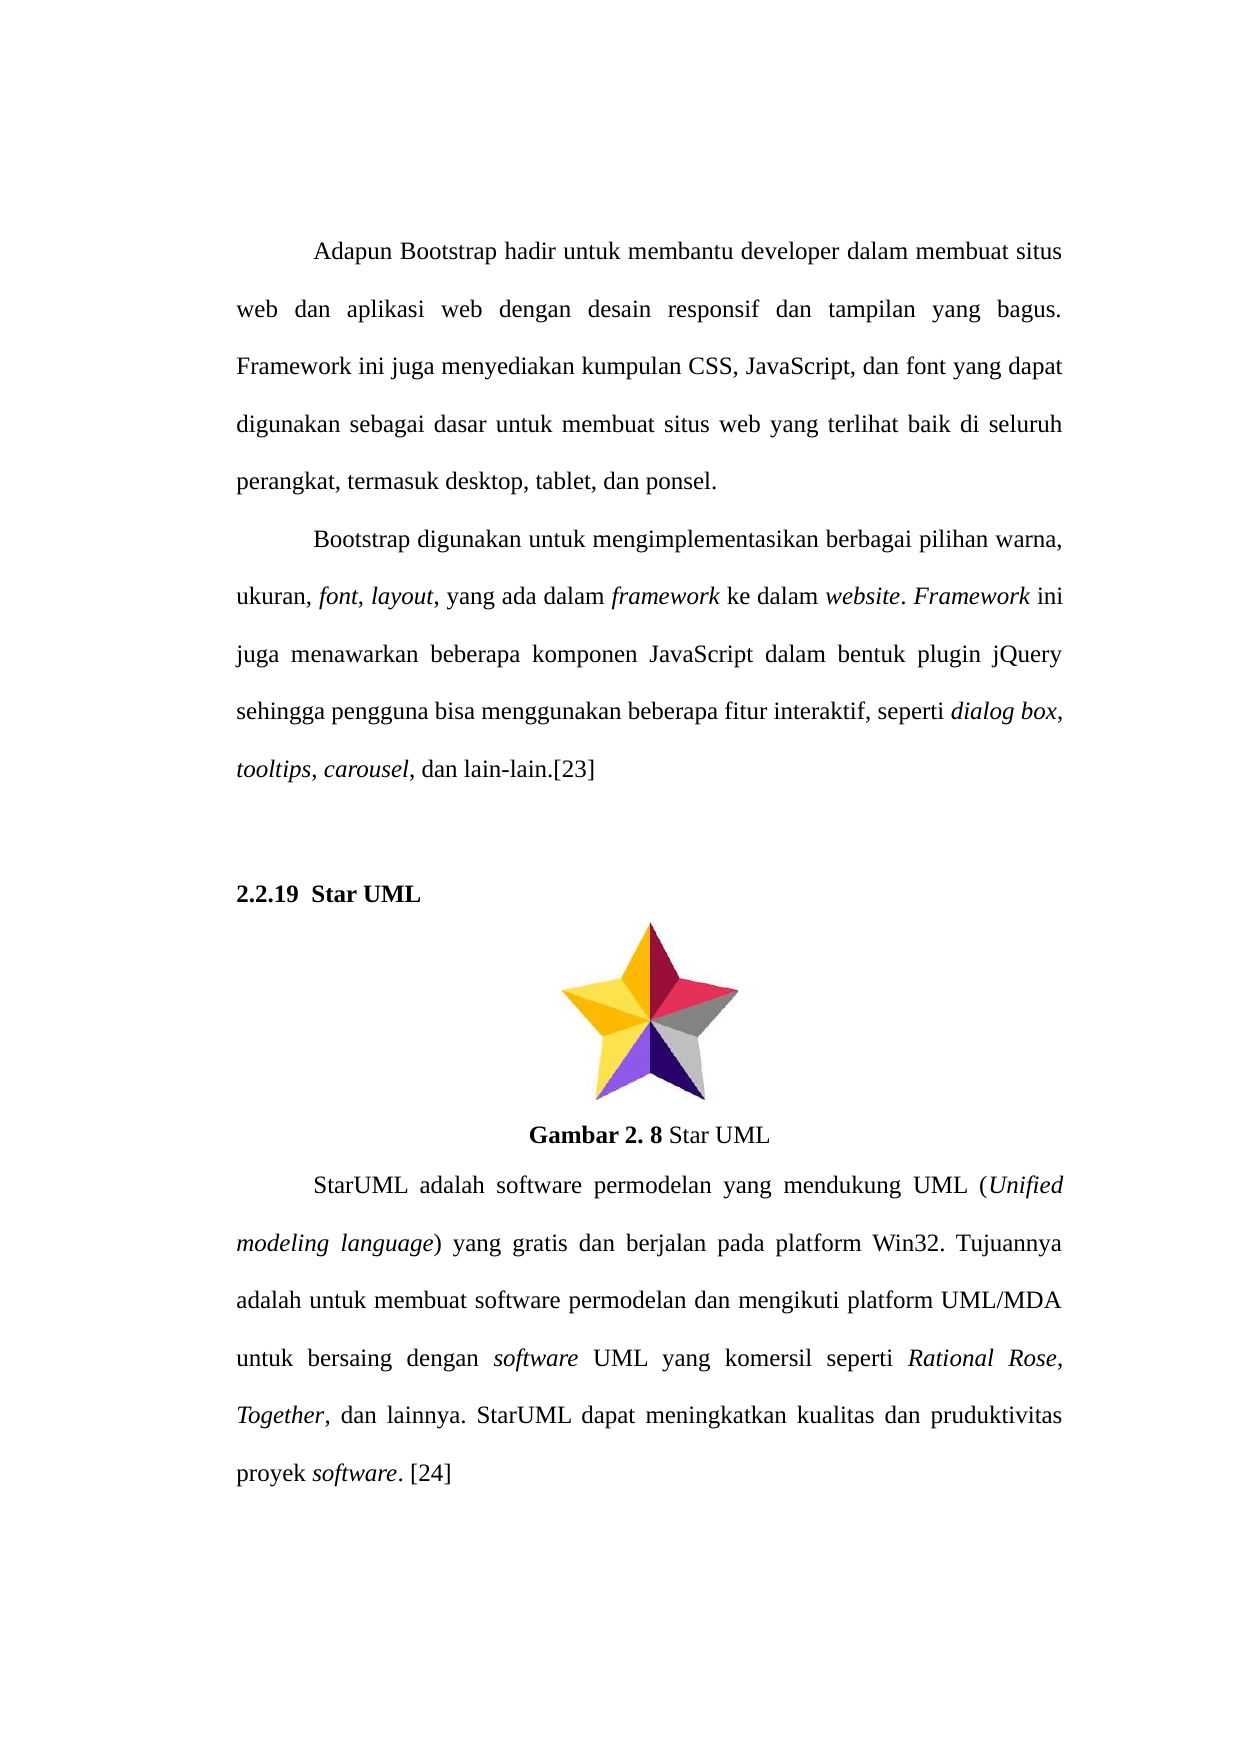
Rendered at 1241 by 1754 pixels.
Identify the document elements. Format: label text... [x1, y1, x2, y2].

text Bootstrap digunakan untuk mengimplementasikan berbagai pilihan warna, ukuran, font, layout, yang ada dalam framework ke dalam website. Framework ini juga menawarkan beberapa komponen JavaScript dalam bentuk plugin jQuery sehingga pengguna bisa menggunakan beberapa fitur interaktif, seperti dialog box, tooltips, carousel, dan lain-lain.[23] [236, 524, 1063, 782]
picture [561, 922, 739, 1100]
text StarUML adalah software permodelan yang mendukung UML (Unified modeling language) yang gratis dan berjalan pada platform Win32. Tujuannya adalah untuk membuat software permodelan dan mengikuti platform UML/MDA untuk bersaing dengan software UML yang komersil seperti Rational Rose, Together, dan lainnya. StarUML dapat meningkatkan kualitas dan pruduktivitas proyek software. [24] [236, 1170, 1063, 1486]
text Gambar 2. 8 Star UML [236, 1121, 1063, 1149]
text Star UML [236, 879, 1063, 908]
text Adapun Bootstrap hadir untuk membantu developer dalam membuat situs web dan aplikasi web dengan desain responsif dan tampilan yang bagus. Framework ini juga menyediakan kumpulan CSS, JavaScript, dan font yang dapat digunakan sebagai dasar untuk membuat situs web yang terlihat baik di seluruh perangkat, termasuk desktop, tablet, dan ponsel. [236, 236, 1063, 495]
